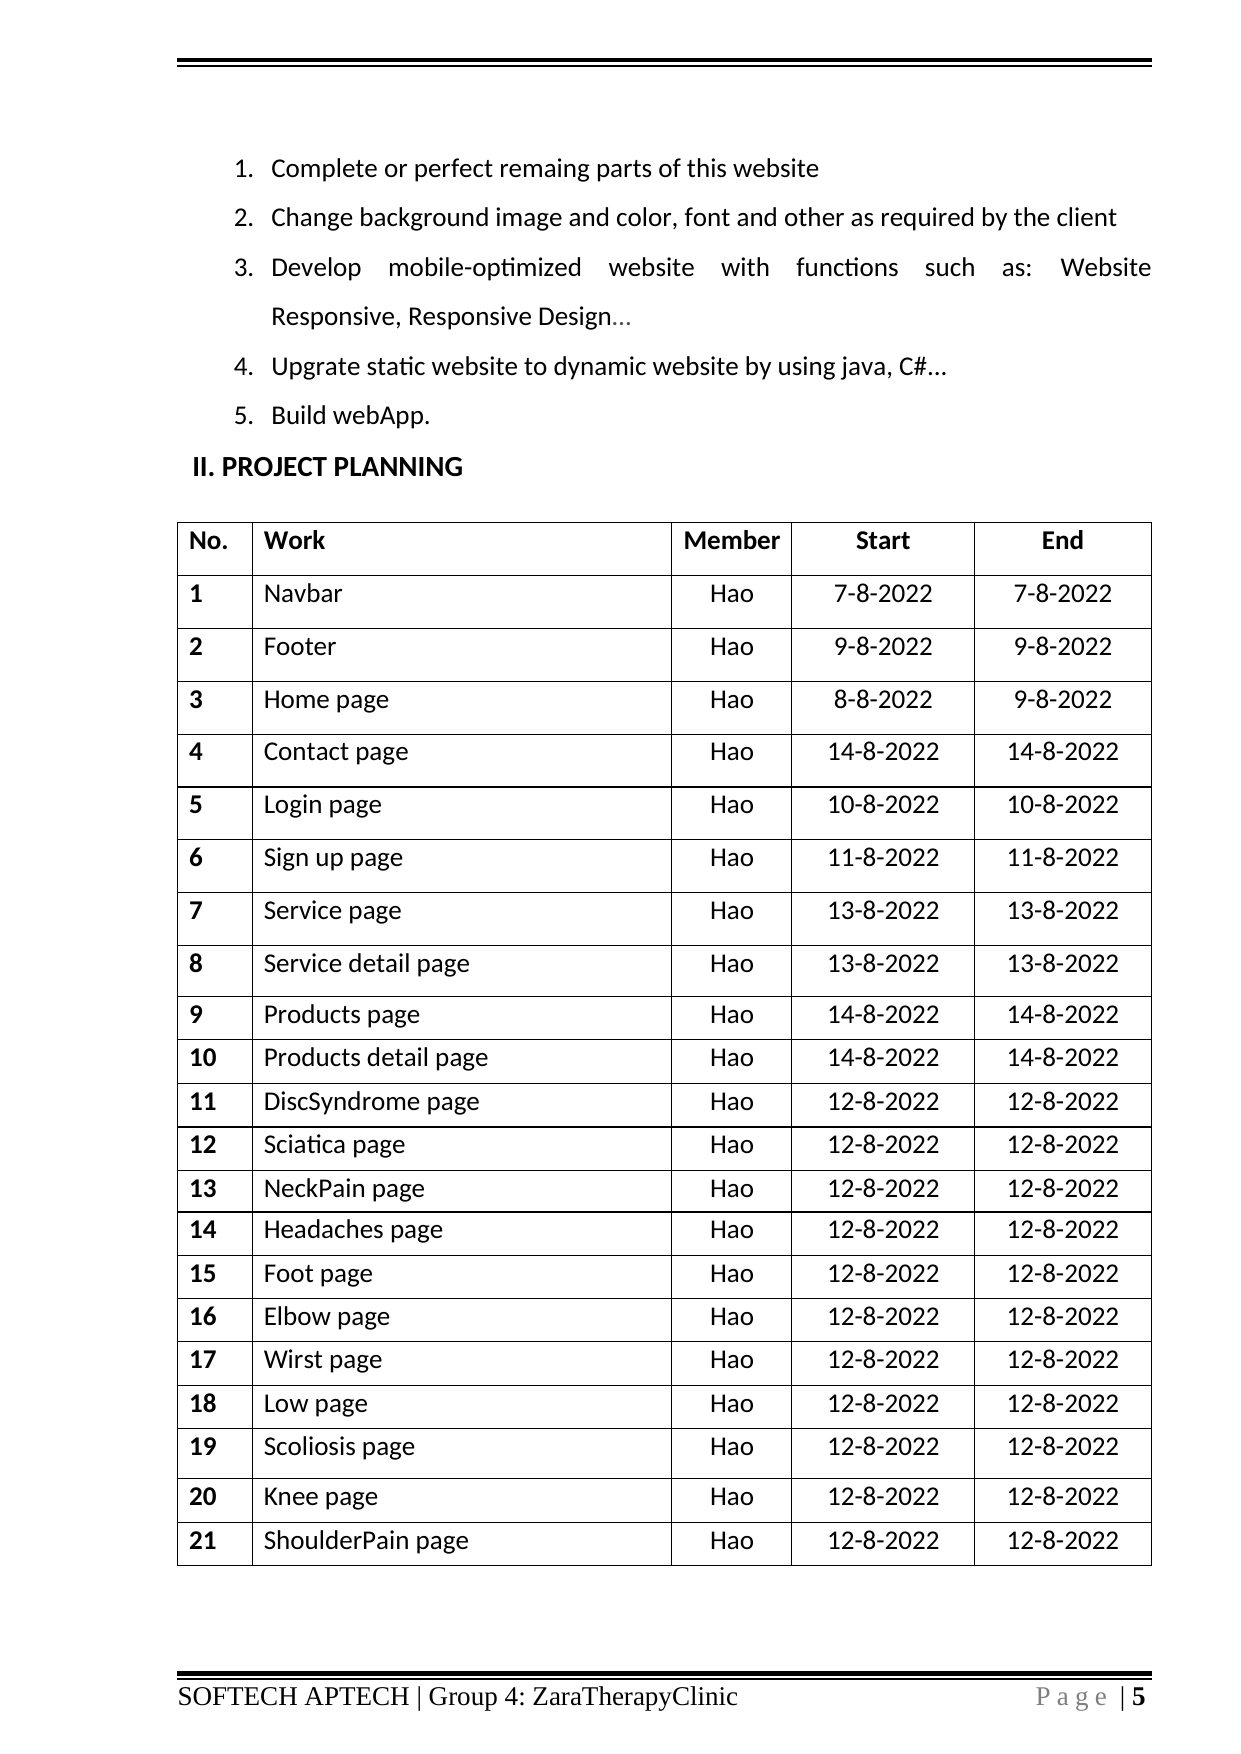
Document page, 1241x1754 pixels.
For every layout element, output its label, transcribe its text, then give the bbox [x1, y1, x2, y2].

table_cell 8-8-2022 [792, 682, 974, 733]
table_cell Scoliosis page [253, 1429, 671, 1478]
table_cell Headaches page [253, 1213, 671, 1255]
list Complete or perfect remaing parts of this website [233, 151, 1152, 184]
list Develop mobile-optimized website with functions such as: Website Responsive, Responsive Design… [233, 250, 1152, 333]
table_cell 12-8-2022 [792, 1523, 974, 1565]
table_cell Knee page [253, 1479, 671, 1522]
table_header Work [253, 523, 671, 575]
table_cell Hao [672, 1213, 791, 1255]
table_cell 7 [178, 893, 252, 945]
list Build webApp. [233, 398, 1152, 432]
table_cell 10-8-2022 [792, 788, 974, 839]
table_cell 15 [178, 1256, 252, 1298]
table_cell Products detail page [253, 1040, 671, 1083]
table_cell 12-8-2022 [792, 1171, 974, 1211]
table_cell Hao [672, 1128, 791, 1170]
table_cell DiscSyndrome page [253, 1084, 671, 1126]
table_cell 8 [178, 946, 252, 996]
table_cell 16 [178, 1299, 252, 1341]
table_cell 14-8-2022 [792, 997, 974, 1039]
table_cell 13-8-2022 [975, 893, 1151, 945]
table_cell NeckPain page [253, 1171, 671, 1211]
table_cell Hao [672, 1342, 791, 1385]
table_cell 6 [178, 840, 252, 892]
table_cell 7-8-2022 [792, 576, 974, 628]
table_cell 12-8-2022 [792, 1479, 974, 1522]
table_cell Hao [672, 1429, 791, 1478]
table_cell 12-8-2022 [792, 1299, 974, 1341]
table_header Start [792, 523, 974, 575]
table_cell Home page [253, 682, 671, 733]
table_cell 18 [178, 1386, 252, 1428]
table_cell 9-8-2022 [975, 629, 1151, 681]
table_cell 13 [178, 1171, 252, 1211]
table_cell 14-8-2022 [975, 1040, 1151, 1083]
table_cell Hao [672, 1084, 791, 1126]
table_cell 21 [178, 1523, 252, 1565]
table_cell Sciatica page [253, 1128, 671, 1170]
table_cell 12-8-2022 [792, 1256, 974, 1298]
table_cell 14-8-2022 [792, 735, 974, 786]
table_cell Hao [672, 735, 791, 786]
table_cell Hao [672, 1479, 791, 1522]
table_cell ShoulderPain page [253, 1523, 671, 1565]
table_header Member [672, 523, 791, 575]
table_cell Hao [672, 629, 791, 681]
table_cell 7-8-2022 [975, 576, 1151, 628]
table_cell 20 [178, 1479, 252, 1522]
table_cell Hao [672, 893, 791, 945]
table_cell Hao [672, 788, 791, 839]
table_cell Service detail page [253, 946, 671, 996]
table_cell Hao [672, 1256, 791, 1298]
table_cell Hao [672, 1386, 791, 1428]
table_cell 17 [178, 1342, 252, 1385]
table_cell 12-8-2022 [792, 1213, 974, 1255]
table_cell 4 [178, 735, 252, 786]
table_cell 12-8-2022 [975, 1084, 1151, 1126]
table_cell 11 [178, 1084, 252, 1126]
table_cell Hao [672, 576, 791, 628]
table_cell Elbow page [253, 1299, 671, 1341]
table_cell 12-8-2022 [975, 1479, 1151, 1522]
table_cell 13-8-2022 [975, 946, 1151, 996]
table_cell Hao [672, 946, 791, 996]
table_cell Contact page [253, 735, 671, 786]
table_cell 12-8-2022 [792, 1429, 974, 1478]
list PROJECT PLANNING [192, 448, 1152, 484]
table_cell 12-8-2022 [792, 1128, 974, 1170]
table_cell 12-8-2022 [792, 1084, 974, 1126]
table_cell 12-8-2022 [975, 1386, 1151, 1428]
table_cell Hao [672, 1171, 791, 1211]
table_cell Foot page [253, 1256, 671, 1298]
table_cell Navbar [253, 576, 671, 628]
table_cell Hao [672, 1299, 791, 1341]
table_cell 11-8-2022 [792, 840, 974, 892]
table_cell 10 [178, 1040, 252, 1083]
table_cell Service page [253, 893, 671, 945]
table_cell Hao [672, 1040, 791, 1083]
table_cell Products page [253, 997, 671, 1039]
table_cell Hao [672, 1523, 791, 1565]
table_cell 12-8-2022 [975, 1429, 1151, 1478]
table_header No. [178, 523, 252, 575]
table_cell 12-8-2022 [975, 1299, 1151, 1341]
table_cell 12-8-2022 [792, 1342, 974, 1385]
table_cell Login page [253, 788, 671, 839]
table_cell 12 [178, 1128, 252, 1170]
table_cell 1 [178, 576, 252, 628]
table_cell 12-8-2022 [975, 1256, 1151, 1298]
table_cell Sign up page [253, 840, 671, 892]
table_cell 14-8-2022 [792, 1040, 974, 1083]
table_cell Hao [672, 997, 791, 1039]
table_cell 13-8-2022 [792, 893, 974, 945]
table_cell 12-8-2022 [975, 1523, 1151, 1565]
table_cell Low page [253, 1386, 671, 1428]
table_cell Hao [672, 682, 791, 733]
table_cell 12-8-2022 [975, 1213, 1151, 1255]
table_cell 12-8-2022 [975, 1171, 1151, 1211]
table_cell Wirst page [253, 1342, 671, 1385]
table_cell 13-8-2022 [792, 946, 974, 996]
table_cell 5 [178, 788, 252, 839]
table_cell 9 [178, 997, 252, 1039]
table_cell 12-8-2022 [792, 1386, 974, 1428]
table_cell 12-8-2022 [975, 1128, 1151, 1170]
table_cell 3 [178, 682, 252, 733]
list Upgrate static website to dynamic website by using java, C#... [233, 349, 1152, 382]
table_cell 14-8-2022 [975, 735, 1151, 786]
table_cell 9-8-2022 [975, 682, 1151, 733]
table_cell 10-8-2022 [975, 788, 1151, 839]
table_header End [975, 523, 1151, 575]
table_cell 9-8-2022 [792, 629, 974, 681]
list Change background image and color, font and other as required by the client [233, 201, 1152, 234]
table_cell 14 [178, 1213, 252, 1255]
table_cell 14-8-2022 [975, 997, 1151, 1039]
table_cell Footer [253, 629, 671, 681]
table_cell 11-8-2022 [975, 840, 1151, 892]
table_cell Hao [672, 840, 791, 892]
table_cell 2 [178, 629, 252, 681]
table_cell 12-8-2022 [975, 1342, 1151, 1385]
table_cell 19 [178, 1429, 252, 1478]
